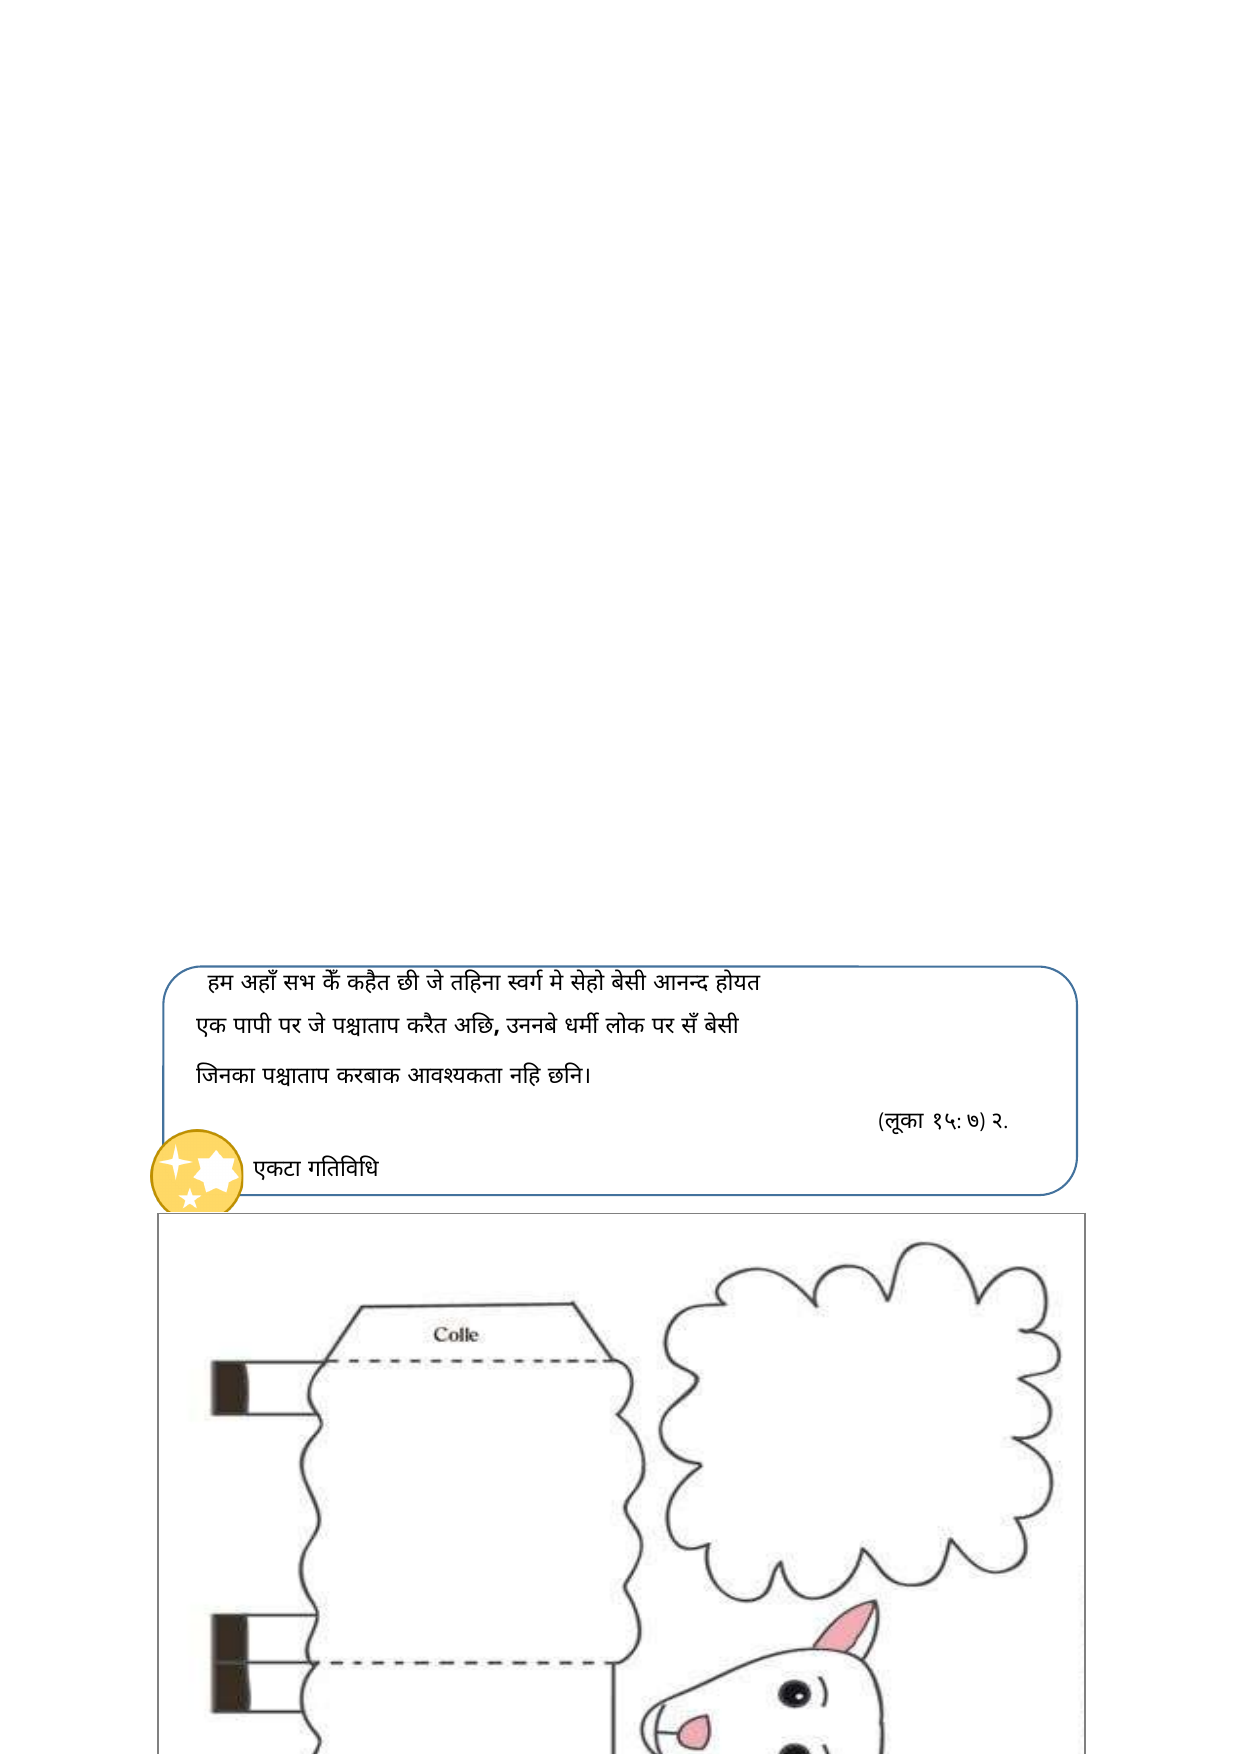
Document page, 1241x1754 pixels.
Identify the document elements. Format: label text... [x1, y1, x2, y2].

text एक पापी पर जे पश्चाताप करैत अछि, उननबे धर्मी लोक पर सँ बेसी [150, 1012, 1090, 1043]
text एकटा गतिविधि [244, 1155, 1090, 1182]
text (लूका १५: ७) २. [150, 1107, 1090, 1136]
text हम अहाँ सभ केँ कहैत छी जे तहिना स्वर्ग मे सेहो बेसी आनन्द होयत [150, 969, 1090, 995]
text जिनका पश्चाताप करबाक आवश्यकता नहि छनि। [150, 1062, 1090, 1088]
picture [150, 1129, 244, 1223]
picture [159, 1214, 1084, 1754]
